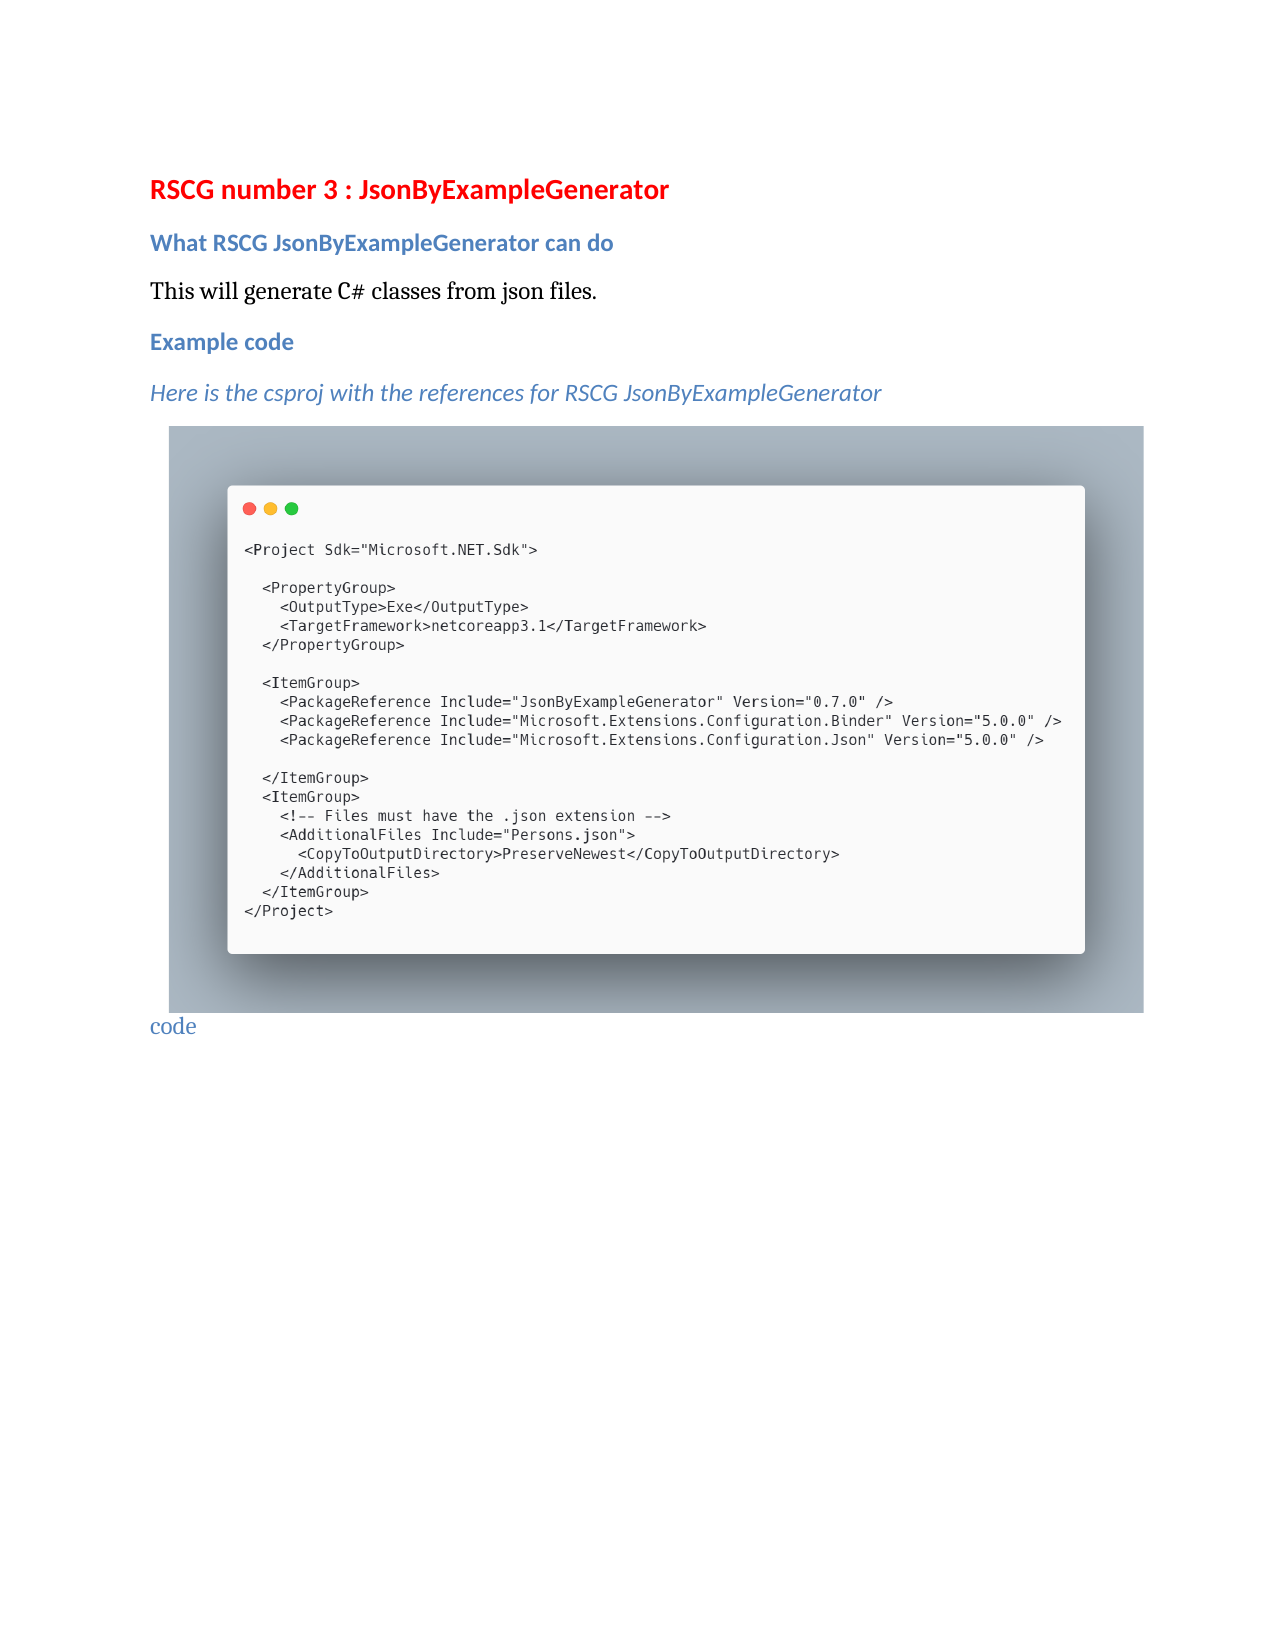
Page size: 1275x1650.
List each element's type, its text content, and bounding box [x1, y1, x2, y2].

picture [168, 426, 1144, 1013]
text This will generate C# classes from json files. [150, 277, 1125, 305]
subtitle RSCG number 3 : JsonByExampleGenerator [150, 171, 1125, 206]
subtitle Here is the csproj with the references for RSCG JsonByExampleGenerator [150, 377, 1125, 408]
subtitle What RSCG JsonByExampleGenerator can do [150, 227, 1125, 258]
subtitle Example code [150, 326, 1125, 357]
